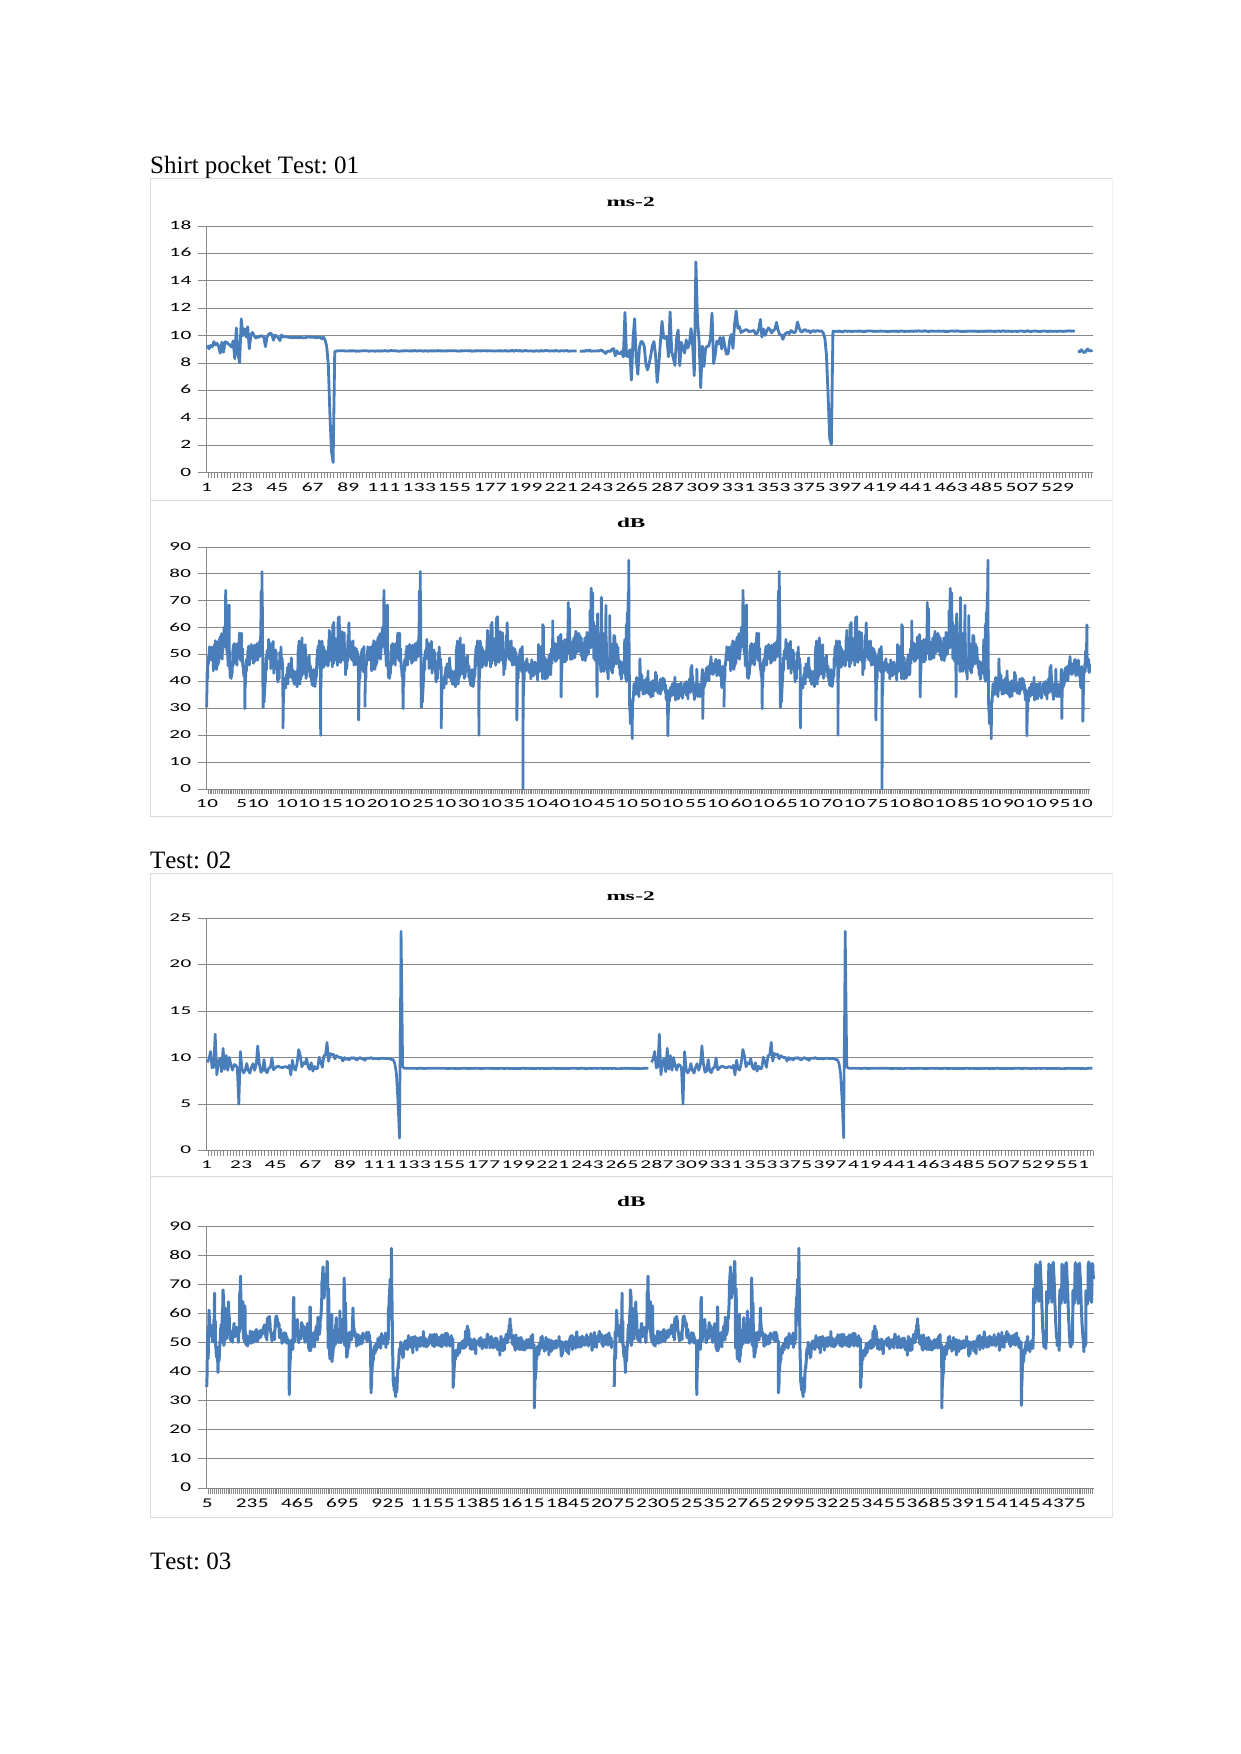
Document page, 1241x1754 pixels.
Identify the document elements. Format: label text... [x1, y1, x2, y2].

text Shirt pocket Test: 01 [150, 150, 1090, 178]
text Test: 03 [150, 1546, 1090, 1575]
text Test: 02 [150, 845, 1090, 873]
